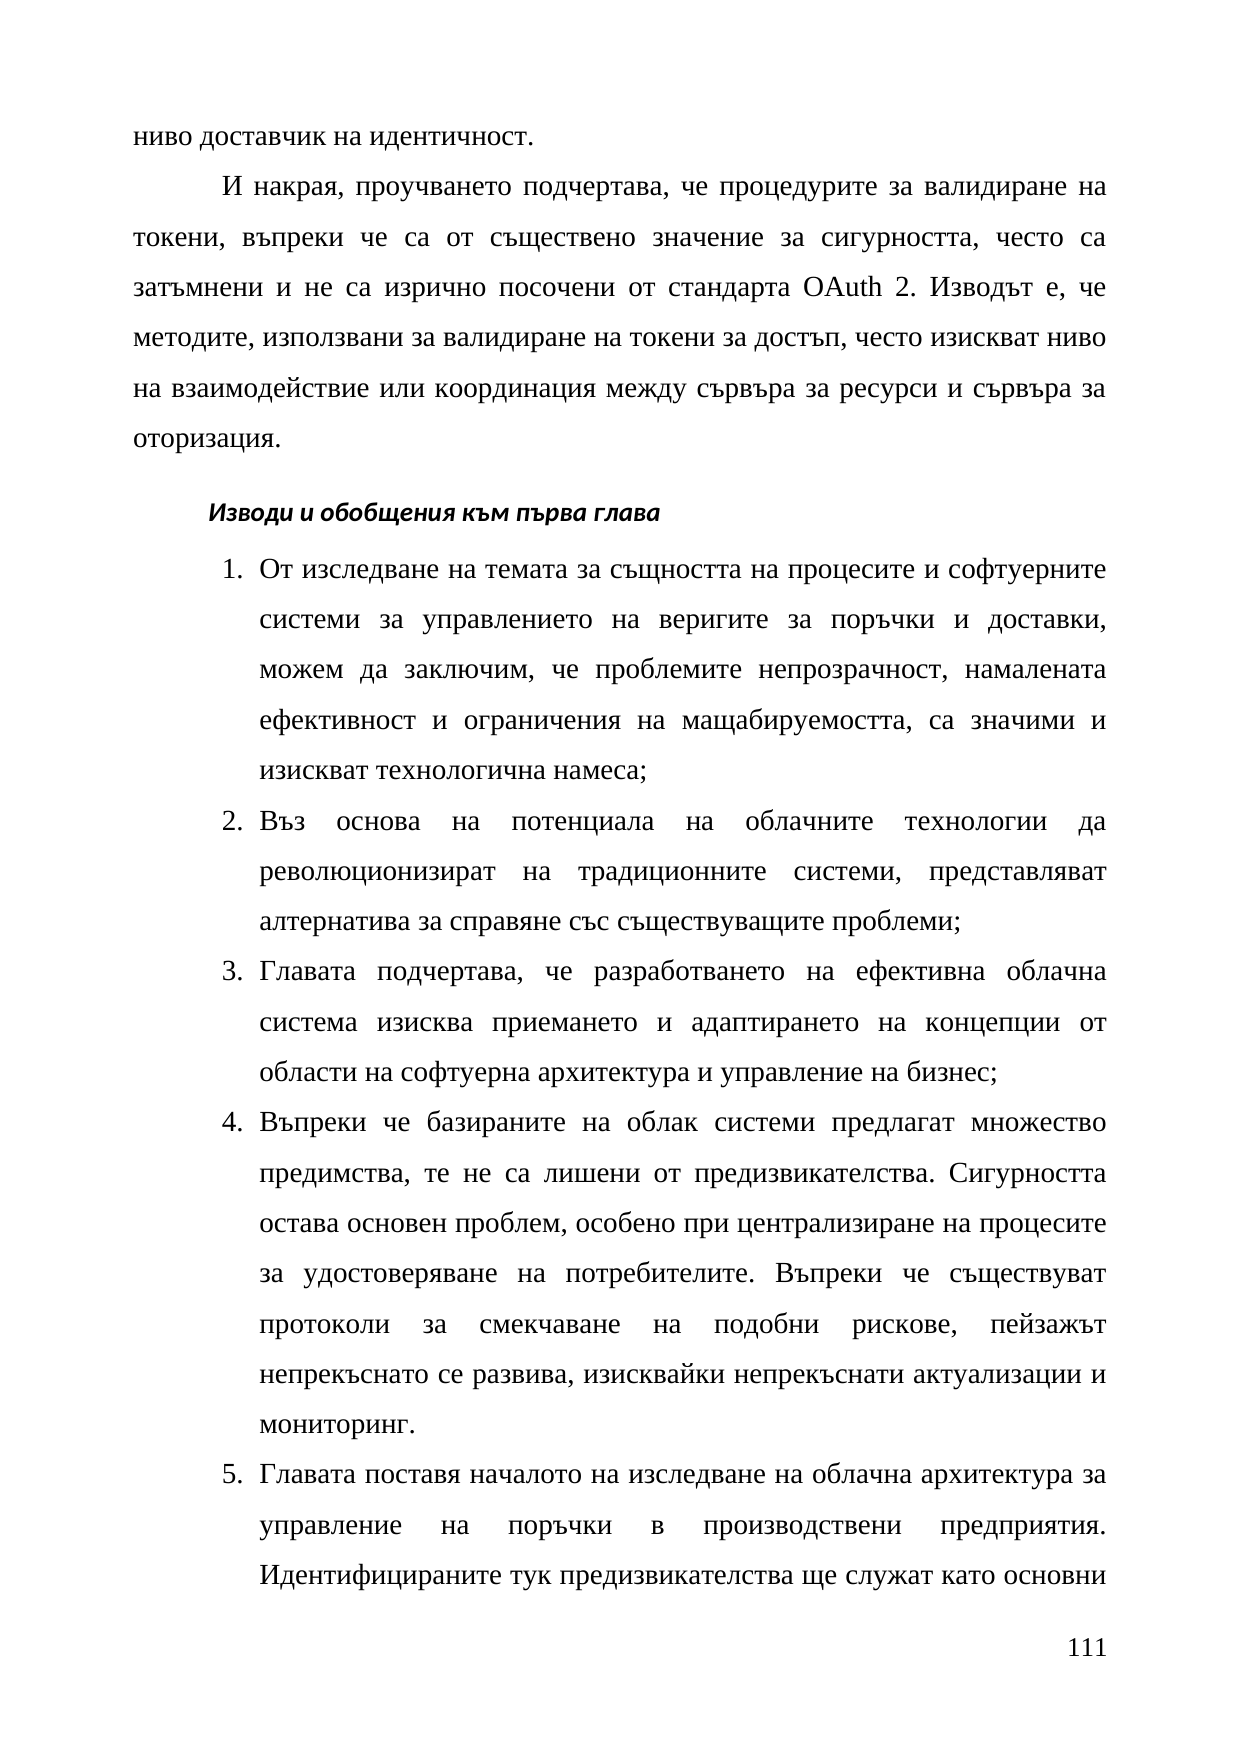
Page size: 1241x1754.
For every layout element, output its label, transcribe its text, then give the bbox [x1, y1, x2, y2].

list Въпреки че базираните на облак системи предлагат множество предимства, те не са лишени от предизвикателства. Сигурността остава основен проблем, особено при централизиране на процесите за удостоверяване на потребителите. Въпреки че съществуват протоколи за смекчаване на подобни рискове, пейзажът непрекъснато се развива, изисквайки непрекъснати актуализации и мониторинг. [222, 1104, 1107, 1440]
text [133, 118, 1107, 152]
list Главата подчертава, че разработването на ефективна облачна система изисква приемането и адаптирането на концепции от области на софтуерна архитектура и управление на бизнес; [222, 953, 1107, 1088]
subtitle Изводи и обобщения към първа глава [133, 495, 1107, 528]
list Въз основа на потенциала на облачните технологии да революционизират на традиционните системи, представляват алтернатива за справяне със съществуващите проблеми; [222, 803, 1107, 937]
list От изследване на темата за същността на процесите и софтуерните системи за управлението на веригите за поръчки и доставки, можем да заключим, че проблемите непрозрачност, намалената ефективност и ограничения на мащабируемостта, са значими и изискват технологична намеса; [222, 551, 1107, 786]
text И накрая, проучването подчертава, че процедурите за валидиране на токени, въпреки че са от съществено значение за сигурността, често са затъмнени и не са изрично посочени от стандарта OAuth 2. Изводът е, че методите, използвани за валидиране на токени за достъп, често изискват ниво на взаимодействие или координация между сървъра за ресурси и сървъра за оторизация. [133, 168, 1107, 453]
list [222, 1457, 1107, 1591]
